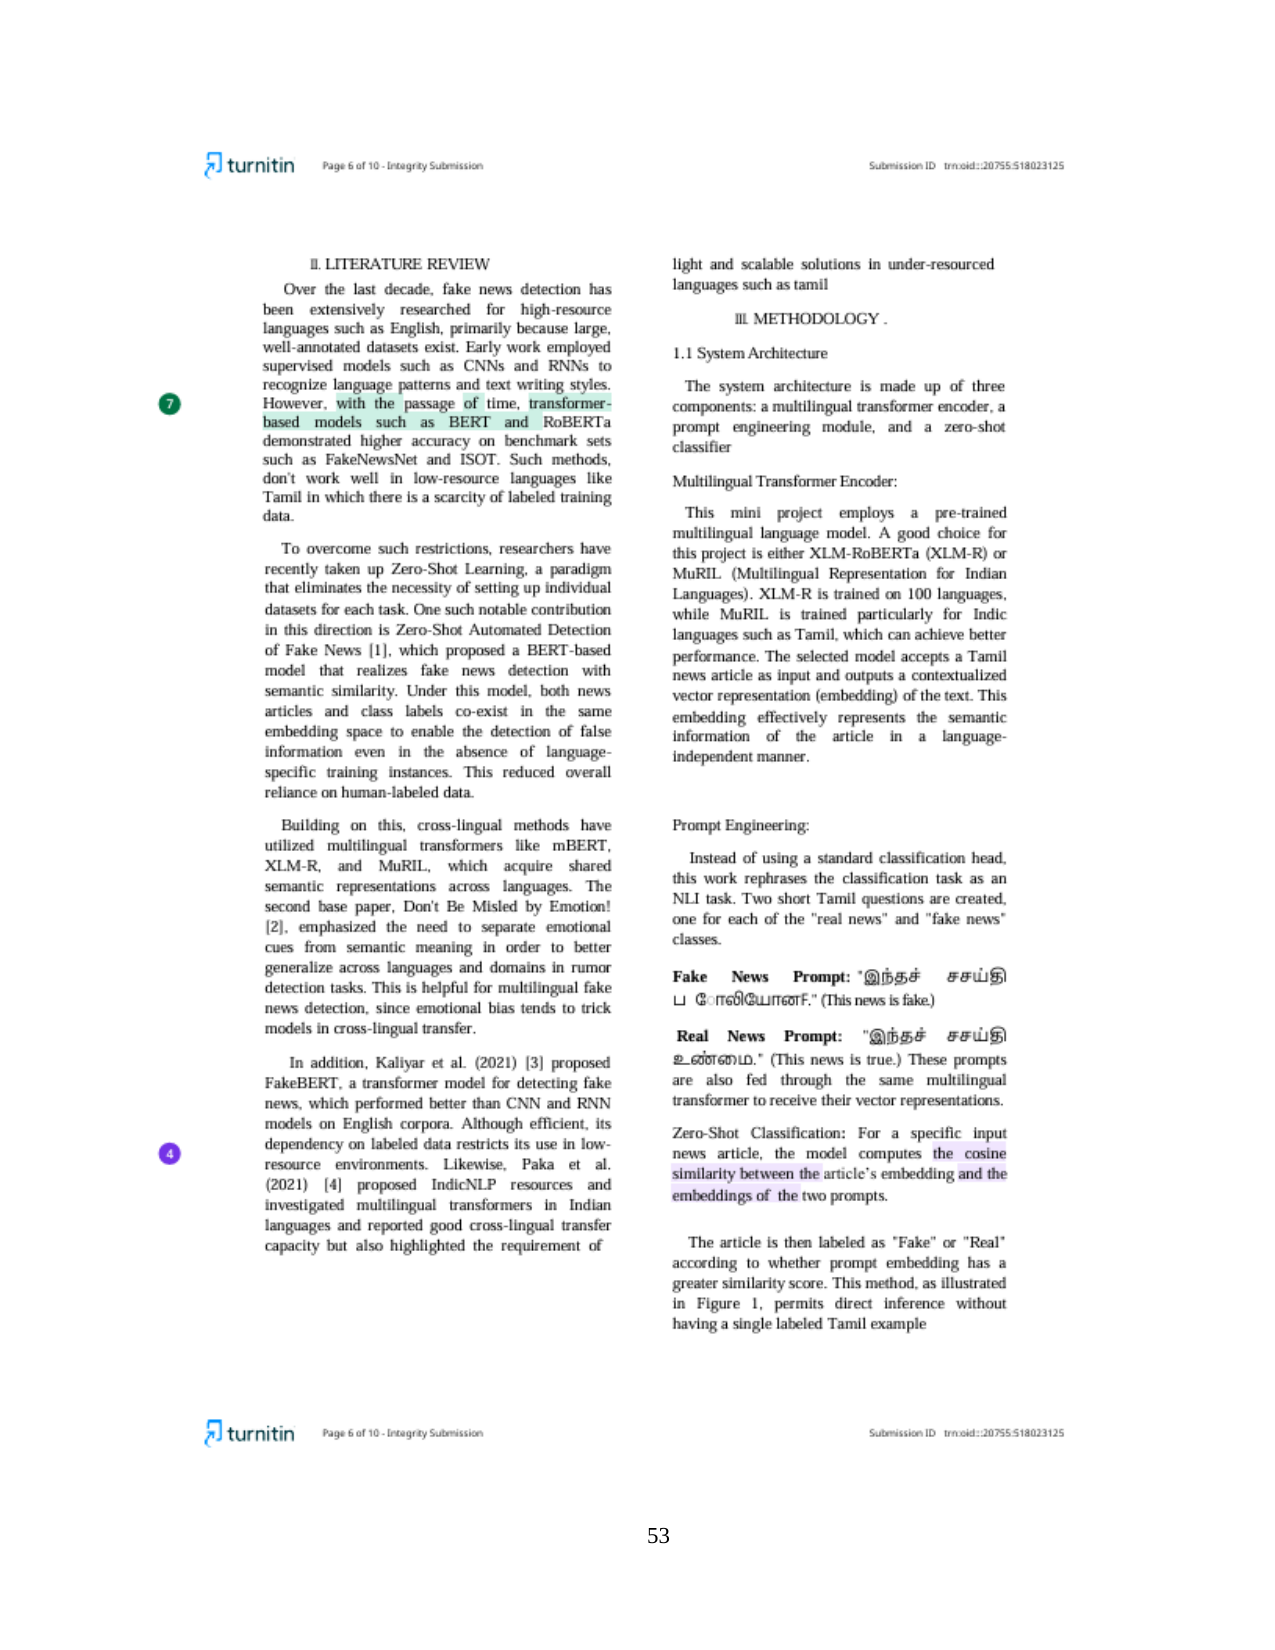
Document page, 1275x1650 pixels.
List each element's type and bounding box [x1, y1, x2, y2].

picture [147, 118, 1122, 1451]
